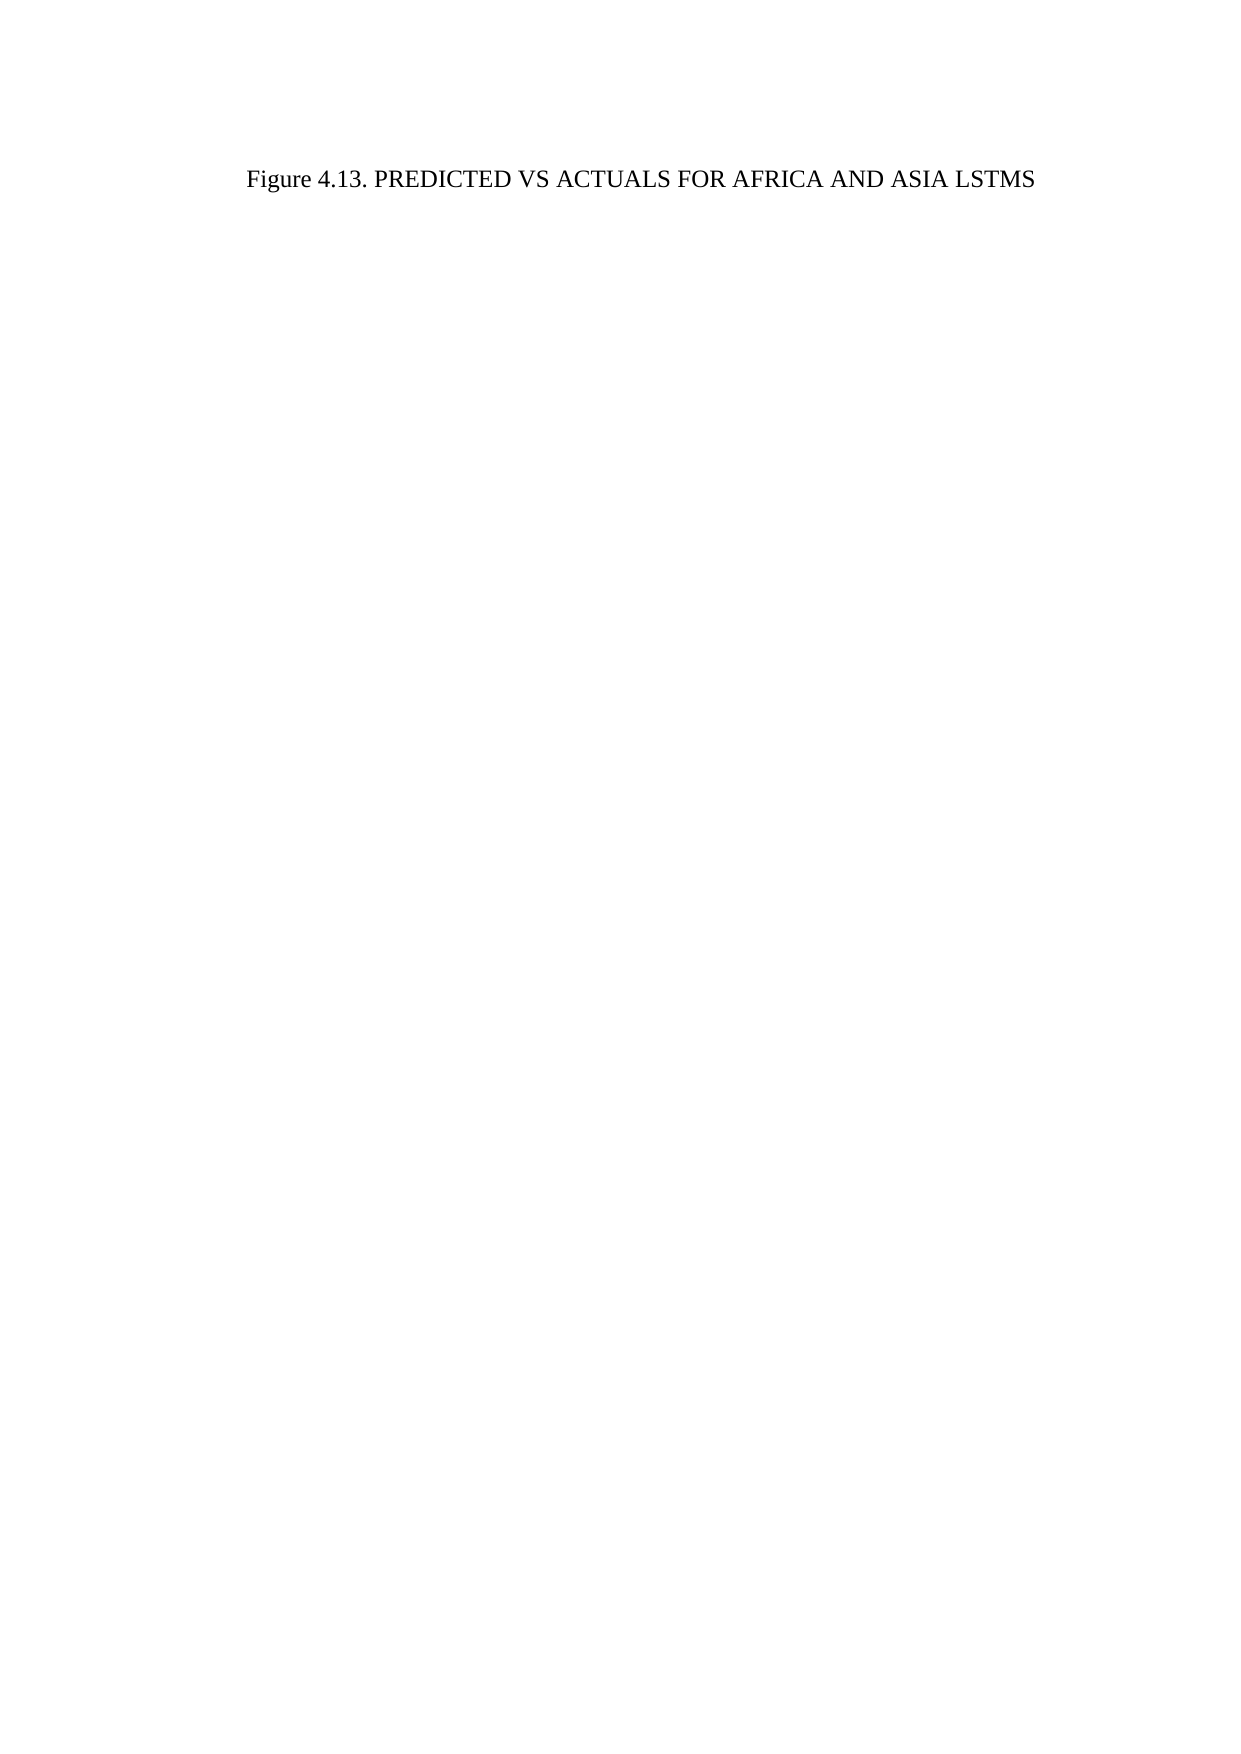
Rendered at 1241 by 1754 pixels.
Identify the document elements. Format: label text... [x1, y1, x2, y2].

text Figure 4.13. PREDICTED VS ACTUALS FOR AFRICA AND ASIA LSTMS [175, 164, 1107, 193]
